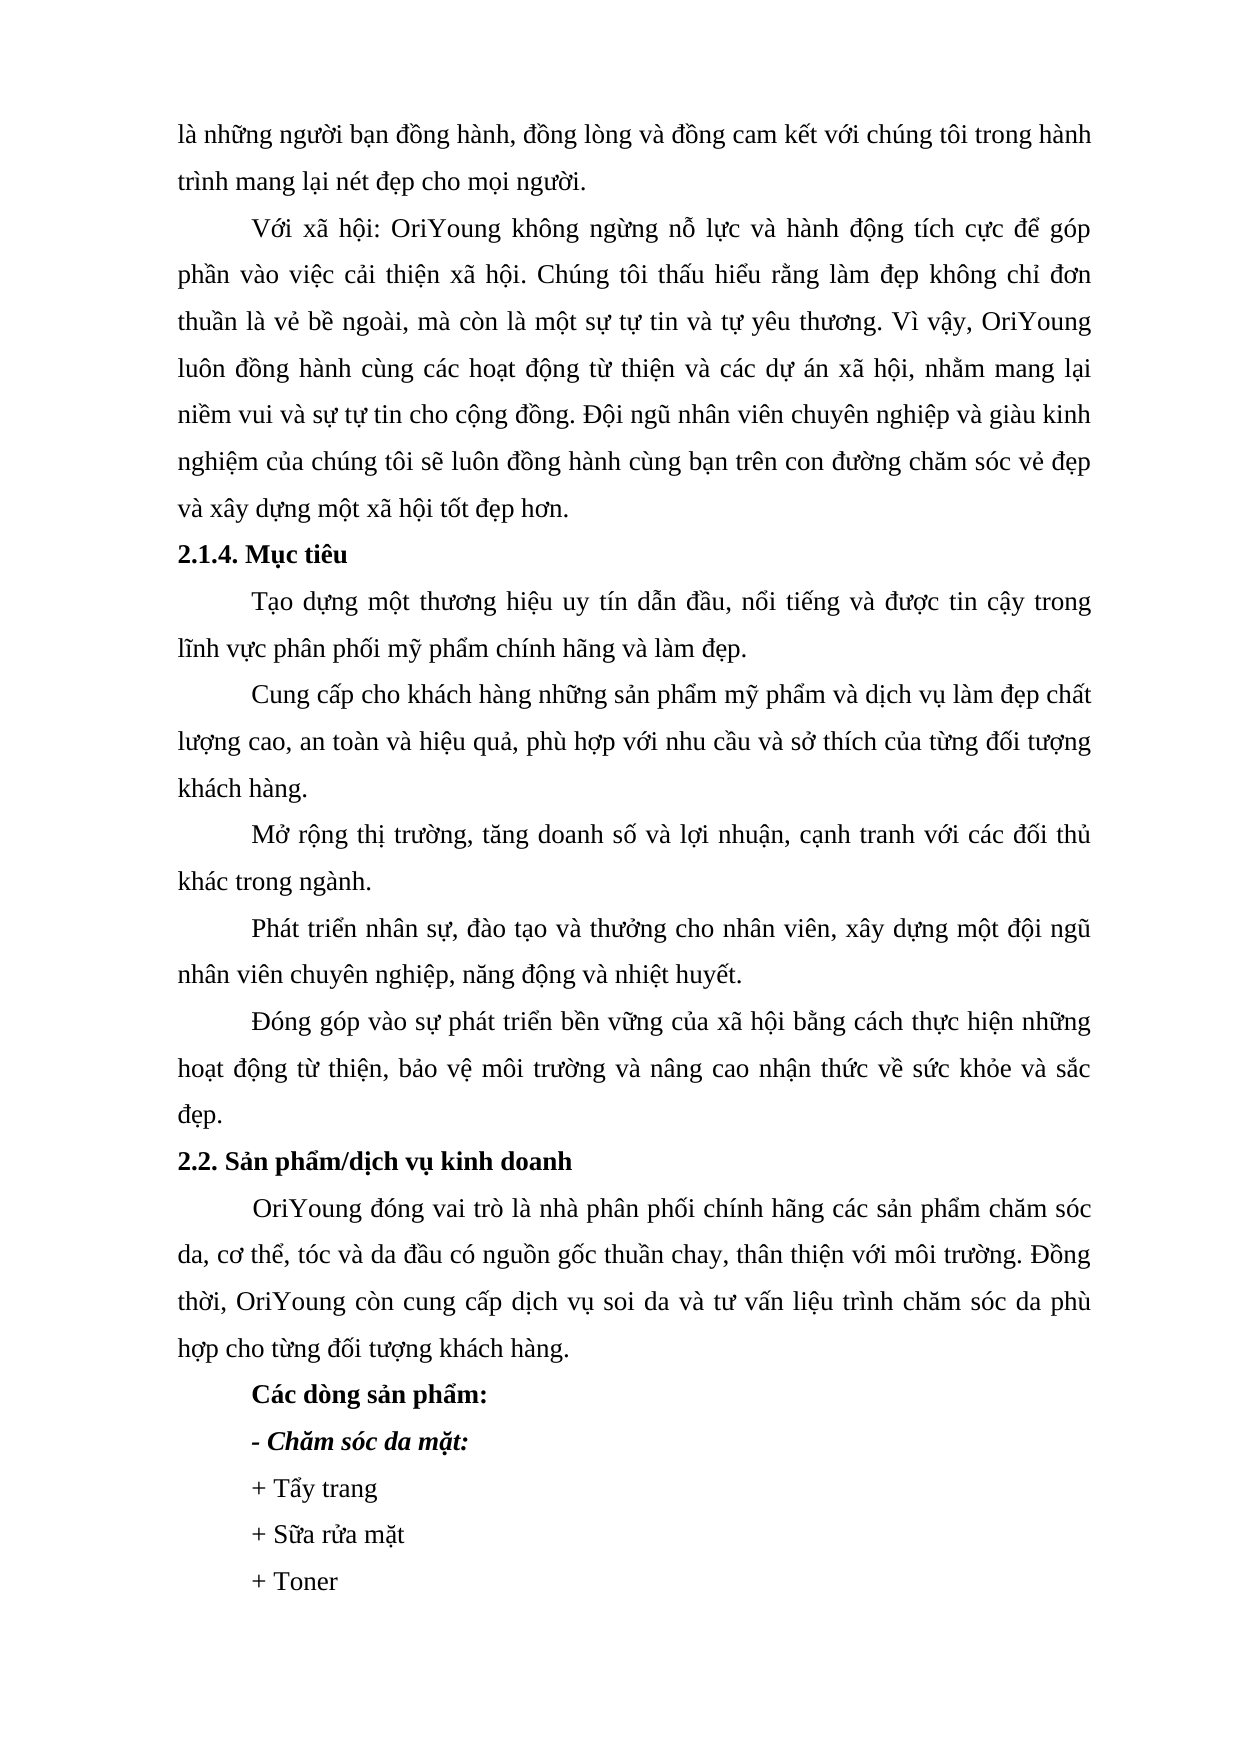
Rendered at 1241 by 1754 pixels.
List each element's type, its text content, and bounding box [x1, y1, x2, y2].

text 2.1.4. Mục tiêu [177, 538, 1092, 570]
text + Toner [177, 1565, 1092, 1596]
text + Sữa rửa mặt [177, 1518, 1092, 1550]
text Mở rộng thị trường, tăng doanh số và lợi nhuận, cạnh tranh với các đối thủ khác trong ngành. [177, 818, 1092, 896]
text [177, 118, 1092, 196]
text Các dòng sản phẩm: [177, 1378, 1092, 1410]
text + Tẩy trang [177, 1472, 1092, 1503]
text Tạo dựng một thương hiệu uy tín dẫn đầu, nổi tiếng và được tin cậy trong lĩnh vực phân phối mỹ phẩm chính hãng và làm đẹp. [177, 585, 1092, 663]
text Với xã hội: OriYoung không ngừng nỗ lực và hành động tích cực để góp phần vào việc cải thiện xã hội. Chúng tôi thấu hiểu rằng làm đẹp không chỉ đơn thuần là vẻ bề ngoài, mà còn là một sự tự tin và tự yêu thương. Vì vậy, OriYoung luôn đồng hành cùng các hoạt động từ thiện và các dự án xã hội, nhằm mang lại niềm vui và sự tự tin cho cộng đồng. Đội ngũ nhân viên chuyên nghiệp và giàu kinh nghiệm của chúng tôi sẽ luôn đồng hành cùng bạn trên con đường chăm sóc vẻ đẹp và xây dựng một xã hội tốt đẹp hơn. [177, 212, 1092, 523]
text 2.2. Sản phẩm/dịch vụ kinh doanh [177, 1145, 1092, 1176]
text - Chăm sóc da mặt: [177, 1425, 1092, 1456]
text OriYoung đóng vai trò là nhà phân phối chính hãng các sản phẩm chăm sóc da, cơ thể, tóc và da đầu có nguồn gốc thuần chay, thân thiện với môi trường. Đồng thời, OriYoung còn cung cấp dịch vụ soi da và tư vấn liệu trình chăm sóc da phù hợp cho từng đối tượng khách hàng. [177, 1192, 1092, 1363]
text Cung cấp cho khách hàng những sản phẩm mỹ phẩm và dịch vụ làm đẹp chất lượng cao, an toàn và hiệu quả, phù hợp với nhu cầu và sở thích của từng đối tượng khách hàng. [177, 678, 1092, 803]
text Phát triển nhân sự, đào tạo và thưởng cho nhân viên, xây dựng một đội ngũ nhân viên chuyên nghiệp, năng động và nhiệt huyết. [177, 912, 1092, 990]
text Đóng góp vào sự phát triển bền vững của xã hội bằng cách thực hiện những hoạt động từ thiện, bảo vệ môi trường và nâng cao nhận thức về sức khỏe và sắc đẹp. [177, 1005, 1092, 1130]
